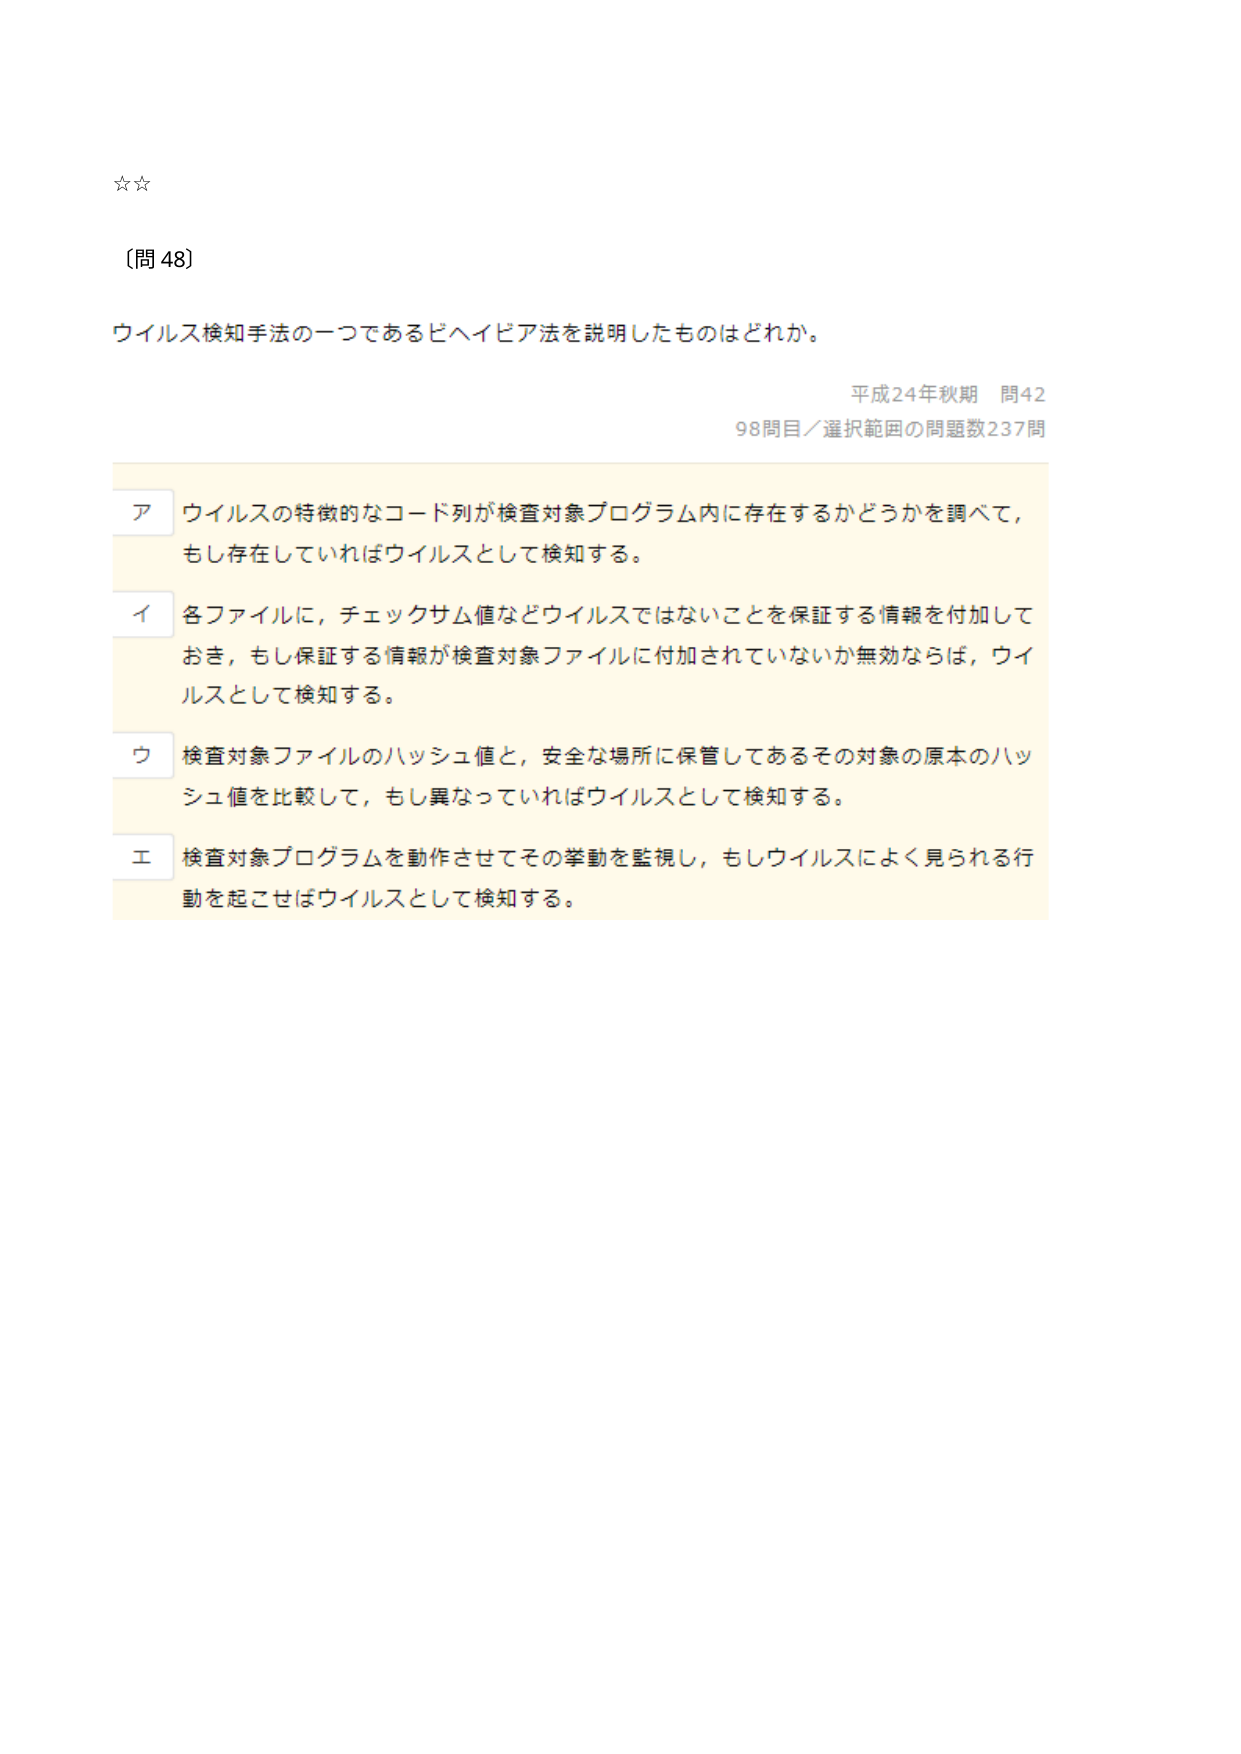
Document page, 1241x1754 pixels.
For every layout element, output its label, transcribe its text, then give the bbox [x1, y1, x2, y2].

text ☆☆ [112, 164, 1128, 202]
text 〔問48〕 [112, 239, 1128, 277]
picture [112, 314, 1049, 920]
